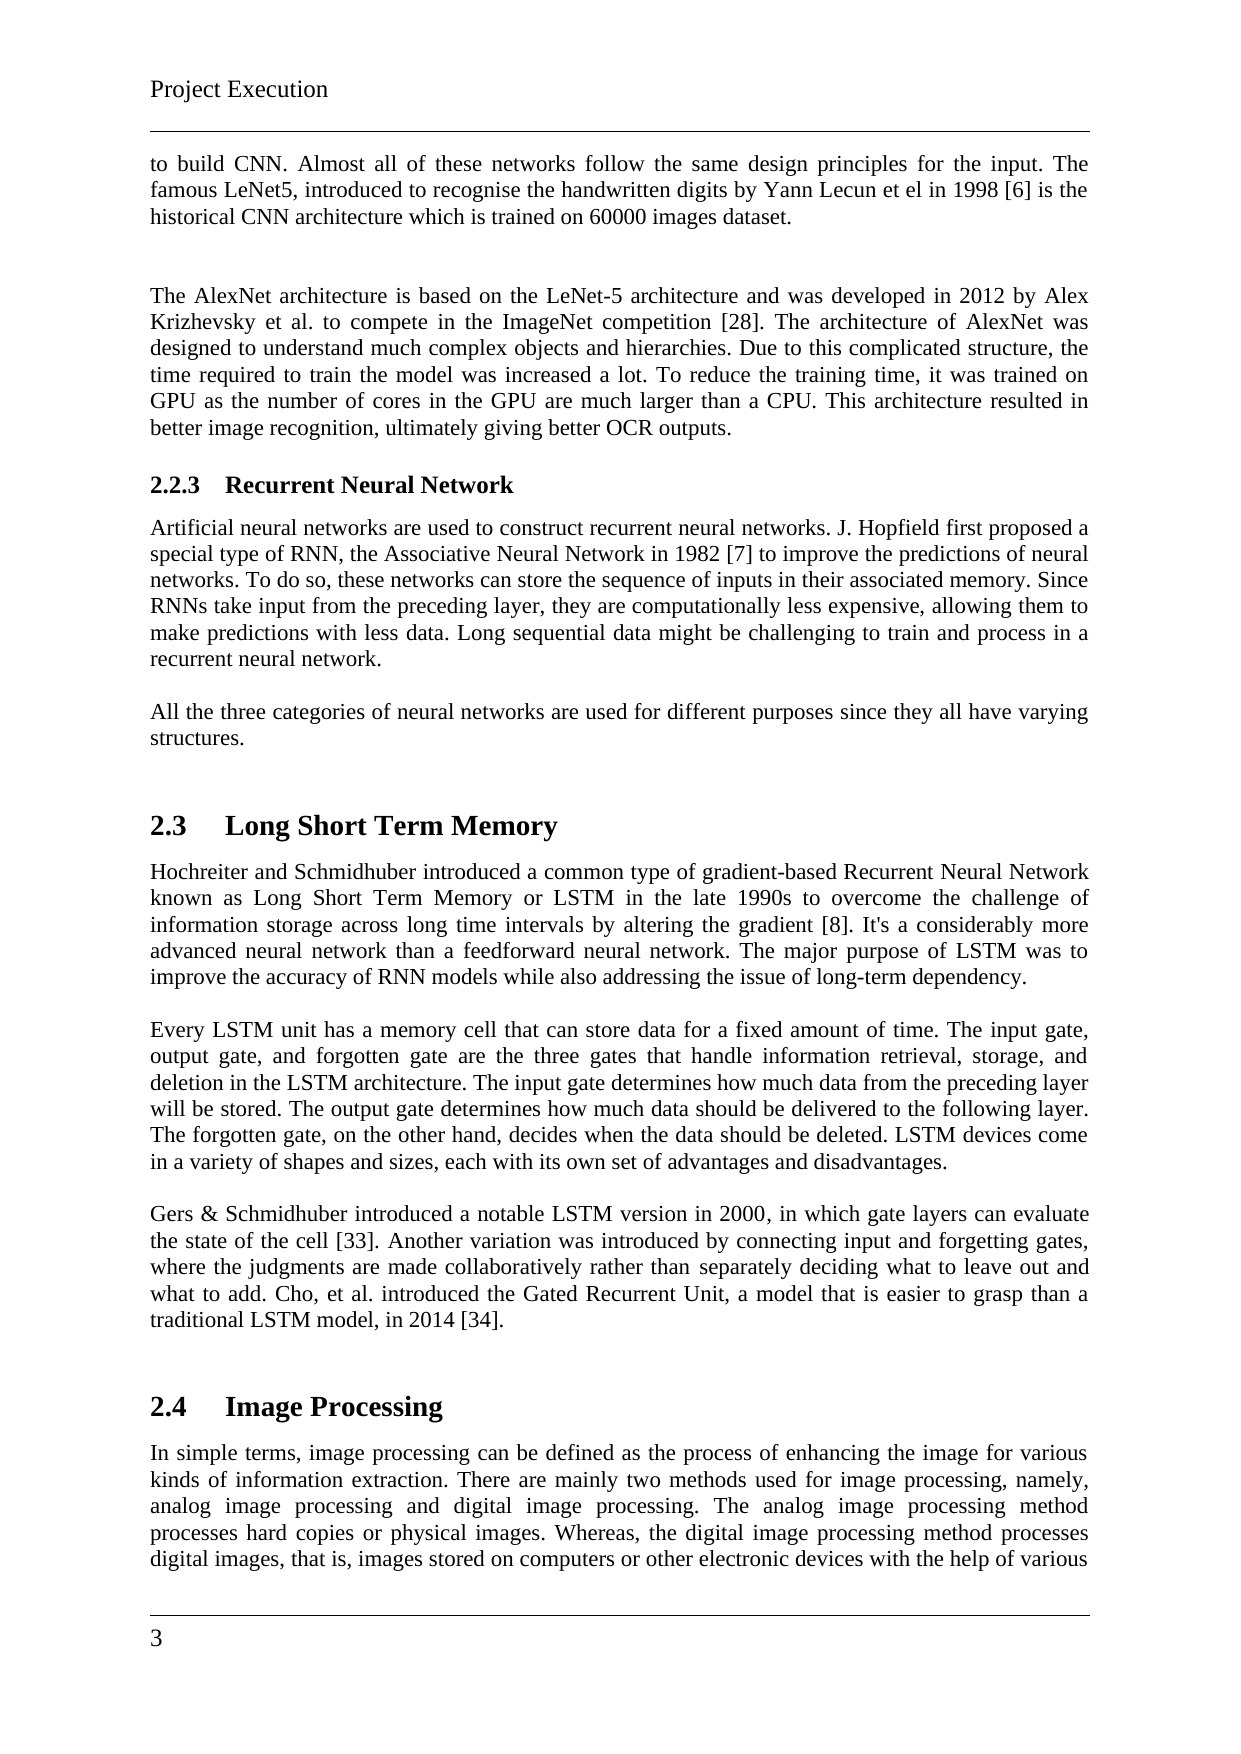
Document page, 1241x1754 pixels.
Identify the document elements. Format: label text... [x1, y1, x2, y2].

subtitle 2.3 Long Short Term Memory [150, 808, 1090, 841]
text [150, 150, 1090, 229]
text Gers & Schmidhuber introduced a notable LSTM version in 2000, in which gate layers can evaluate the state of the cell [33]. Another variation was introduced by connecting input and forgetting gates, where the judgments are made collaboratively rather than separately deciding what to leave out and what to add. Cho, et al. introduced the Gated Recurrent Unit, a model that is easier to grasp than a traditional LSTM model, in 2014 [34]. [150, 1201, 1090, 1332]
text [150, 1439, 1090, 1571]
text Artificial neural networks are used to construct recurrent neural networks. J. Hopfield first proposed a special type of RNN, the Associative Neural Network in 1982 [7] to improve the predictions of neural networks. To do so, these networks can store the sequence of inputs in their associated memory. Since RNNs take input from the preceding layer, they are computationally less expensive, allowing them to make predictions with less data. Long sequential data might be challenging to train and process in a recurrent neural network. [150, 513, 1090, 672]
subtitle 2.2.3 Recurrent Neural Network [150, 470, 1090, 499]
text All the three categories of neural networks are used for different purposes since they all have varying structures. [150, 698, 1090, 751]
subtitle 2.4 Image Processing [150, 1389, 1090, 1423]
text The AlexNet architecture is based on the LeNet-5 architecture and was developed in 2012 by Alex Krizhevsky et al. to compete in the ImageNet competition [28]. The architecture of AlexNet was designed to understand much complex objects and hierarchies. Due to this complicated structure, the time required to train the model was increased a lot. To reduce the training time, it was trained on GPU as the number of cores in the GPU are much larger than a CPU. This architecture resulted in better image recognition, ultimately giving better OCR outputs. [150, 282, 1090, 440]
text Hochreiter and Schmidhuber introduced a common type of gradient-based Recurrent Neural Network known as Long Short Term Memory or LSTM in the late 1990s to overcome the challenge of information storage across long time intervals by altering the gradient [8]. It's a considerably more advanced neural network than a feedforward neural network. The major purpose of LSTM was to improve the accuracy of RNN models while also addressing the issue of long-term dependency. [150, 858, 1090, 990]
text Every LSTM unit has a memory cell that can store data for a fixed amount of time. The input gate, output gate, and forgotten gate are the three gates that handle information retrieval, storage, and deletion in the LSTM architecture. The input gate determines how much data from the preceding layer will be stored. The output gate determines how much data should be delivered to the following layer. The forgotten gate, on the other hand, decides when the data should be deleted. LSTM devices come in a variety of shapes and sizes, each with its own set of advantages and disadvantages. [150, 1016, 1090, 1174]
